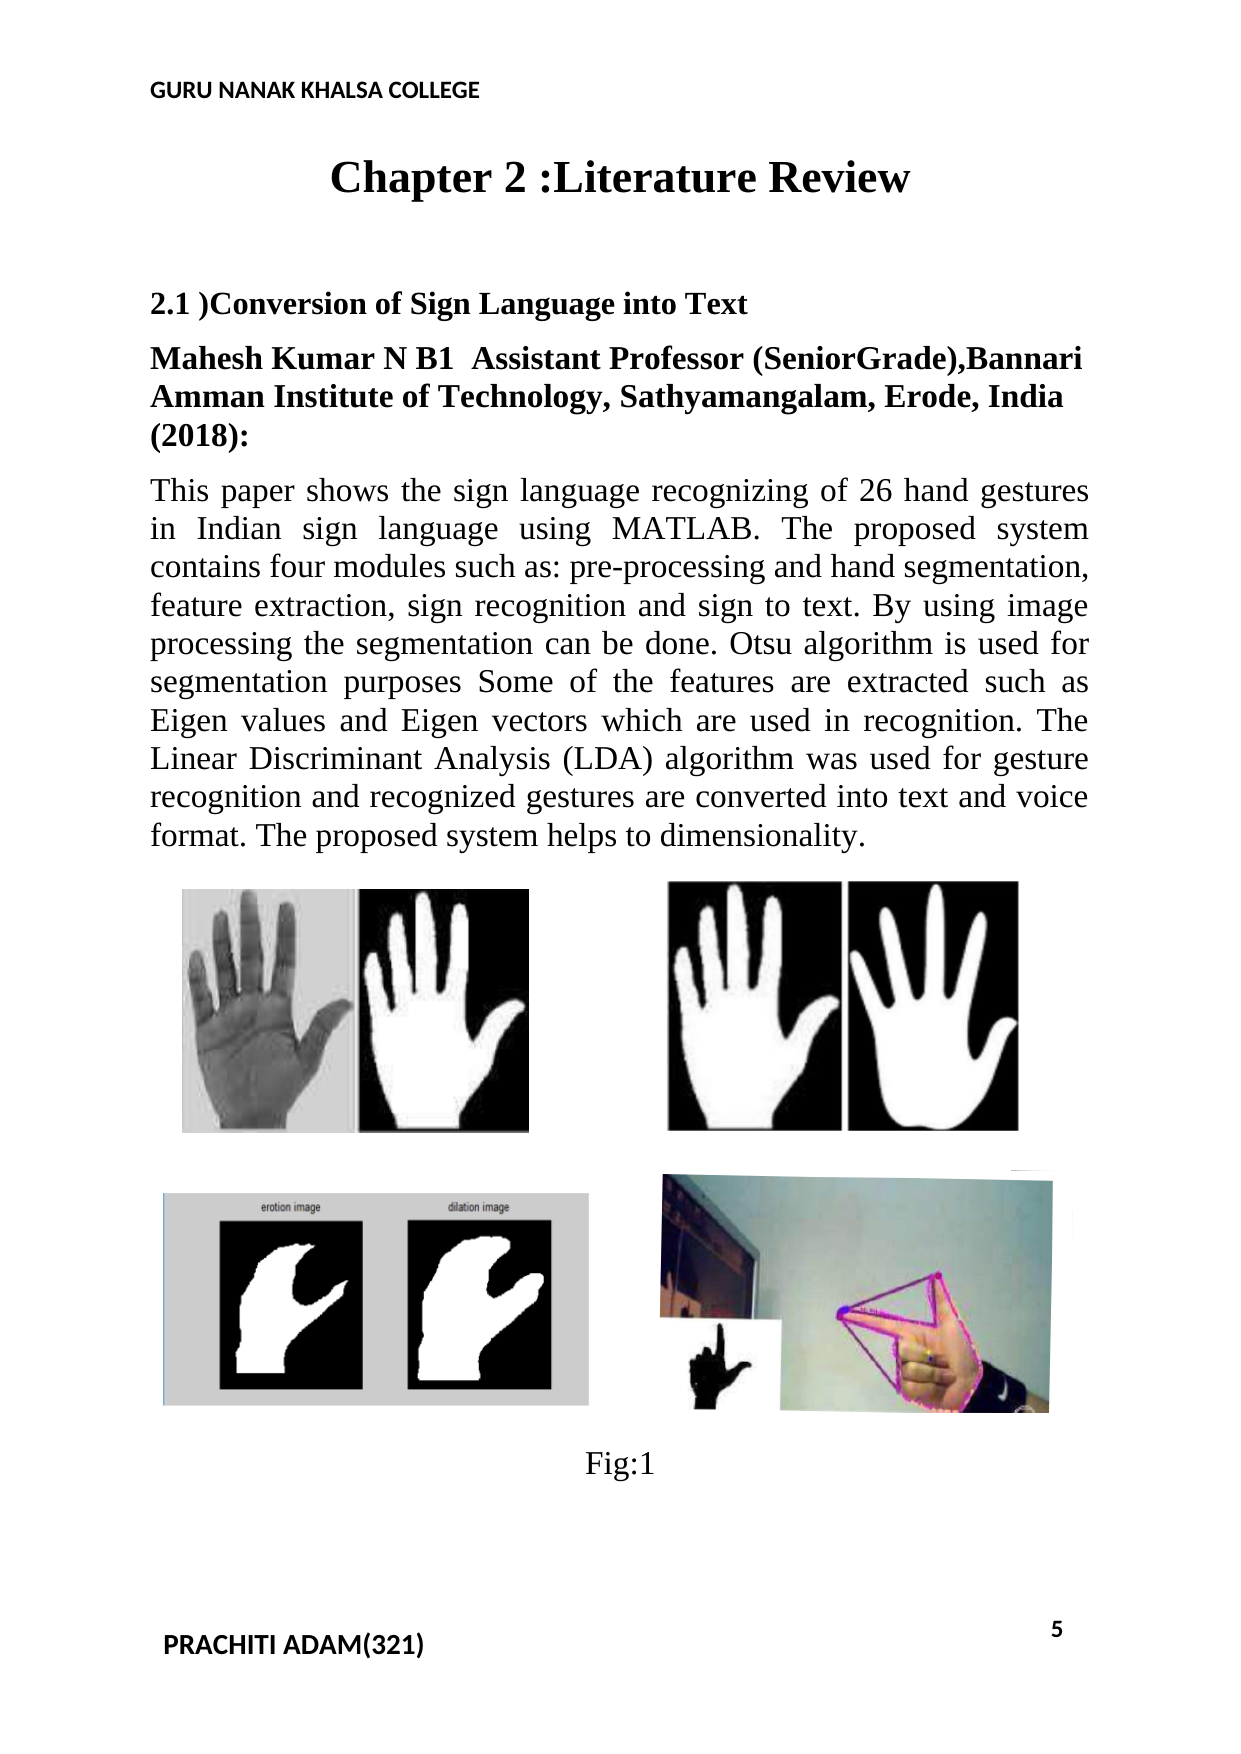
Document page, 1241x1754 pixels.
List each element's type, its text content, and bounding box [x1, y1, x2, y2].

text Fig:1 [150, 1443, 1090, 1482]
picture [150, 1183, 599, 1413]
text Mahesh Kumar N B1 Assistant Professor (SeniorGrade),Bannari Amman Institute of Technology, Sathyamangalam, Erode, India (2018): [150, 338, 1090, 453]
text 2.1 )Conversion of Sign Language into Text [150, 284, 1090, 322]
picture [666, 870, 1033, 1134]
subtitle Chapter 2 :Literature Review [150, 150, 1090, 203]
text This paper shows the sign language recognizing of 26 hand gestures in Indian sign language using MATLAB. The proposed system contains four modules such as: pre-processing and hand segmentation, feature extraction, sign recognition and sign to text. By using image processing the segmentation can be done. Otsu algorithm is used for segmentation purposes Some of the features are extracted such as Eigen values and Eigen vectors which are used in recognition. The Linear Discriminant Analysis (LDA) algorithm was used for gesture recognition and recognized gestures are converted into text and voice format. The proposed system helps to dimensionality. [150, 470, 1090, 853]
picture [175, 884, 533, 1134]
picture [650, 1164, 1073, 1413]
